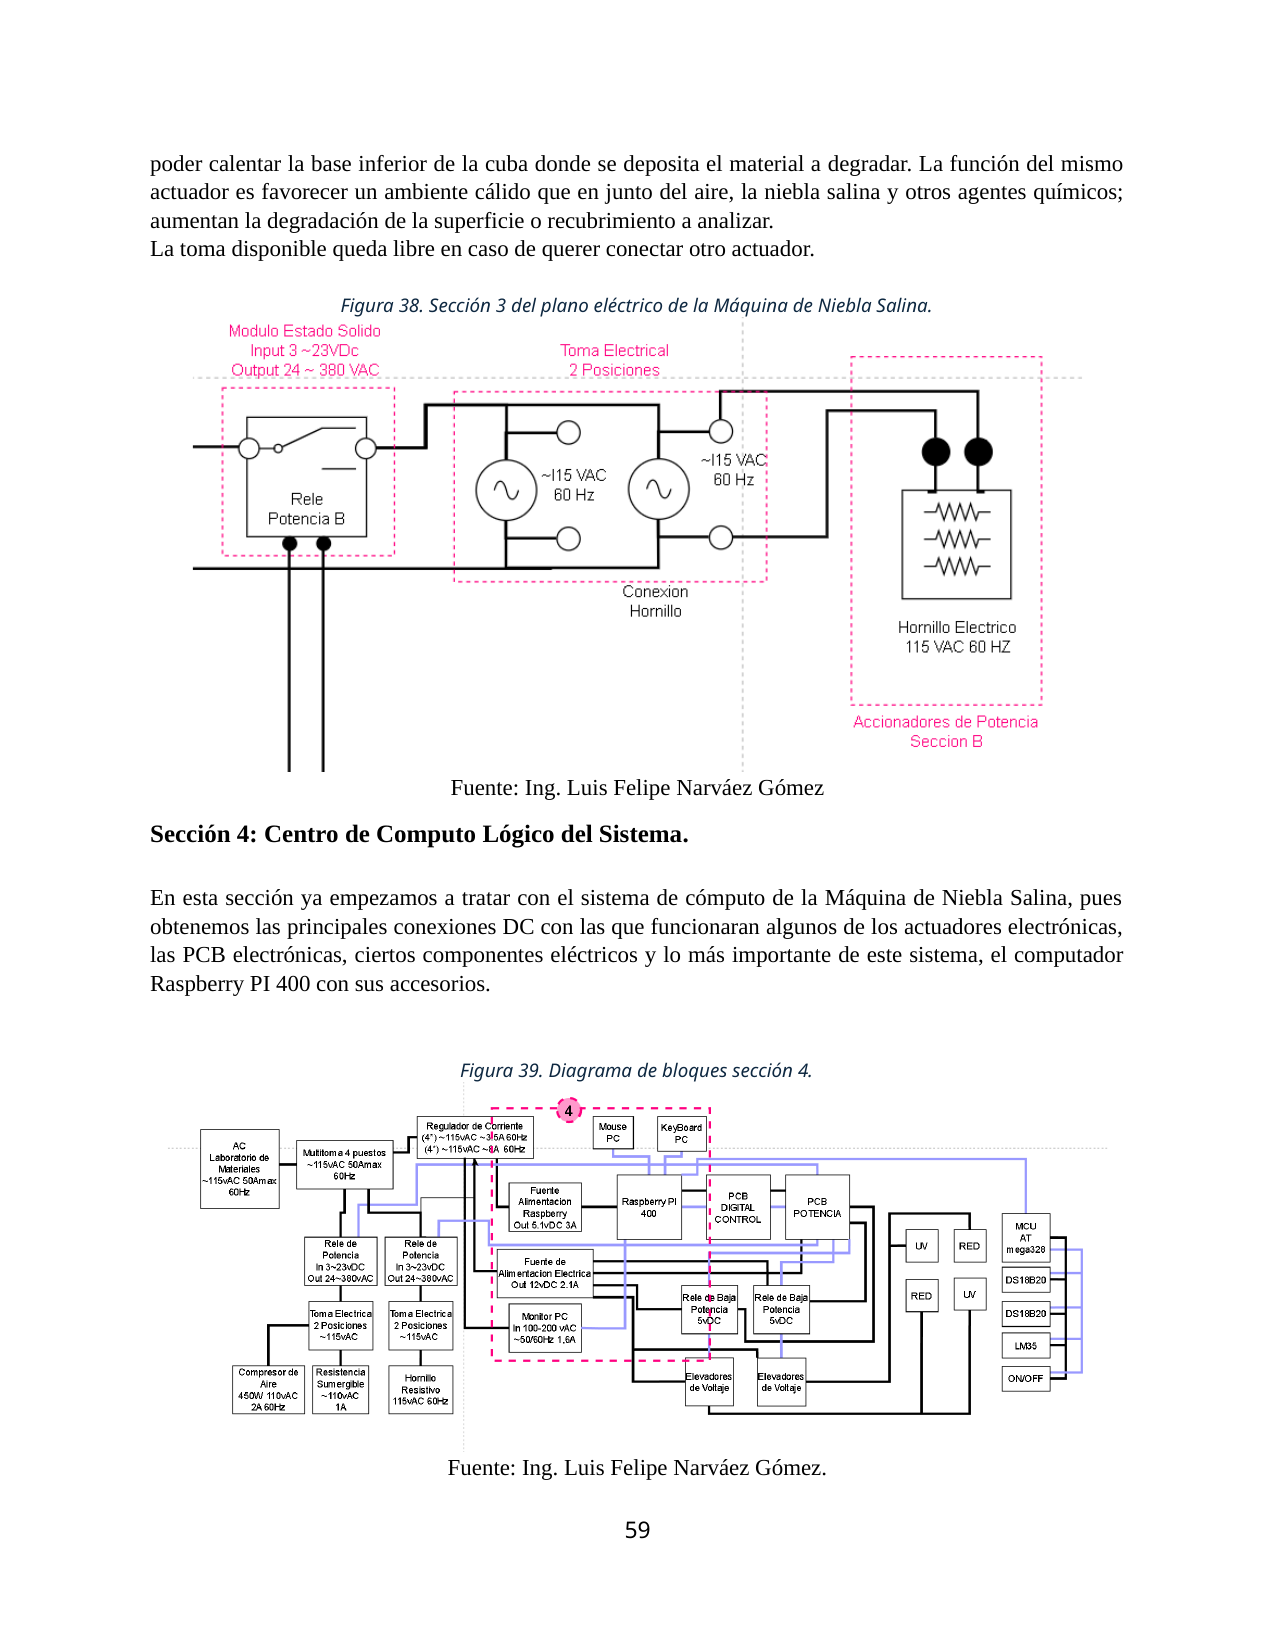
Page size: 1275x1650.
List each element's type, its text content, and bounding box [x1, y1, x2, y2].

text La toma disponible queda libre en caso de querer conectar otro actuador. [150, 235, 1125, 262]
text Figura 39. Diagrama de bloques sección 4. [150, 1057, 1125, 1083]
picture [192, 317, 1083, 772]
subtitle Sección 4: Centro de Computo Lógico del Sistema. [150, 819, 1125, 848]
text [150, 150, 1125, 233]
text Fuente: Ing. Luis Felipe Narváez Gómez. [150, 1454, 1125, 1480]
text Fuente: Ing. Luis Felipe Narváez Gómez [150, 774, 1125, 801]
picture [167, 1082, 1108, 1452]
text Figura 38. Sección 3 del plano eléctrico de la Máquina de Niebla Salina. [150, 292, 1125, 318]
text En esta sección ya empezamos a tratar con el sistema de cómputo de la Máquina de Niebla Salina, pues obtenemos las principales conexiones DC con las que funcionaran algunos de los actuadores electrónicas, las PCB electrónicas, ciertos componentes eléctricos y lo más importante de este sistema, el computador Raspberry PI 400 con sus accesorios. [150, 884, 1125, 996]
